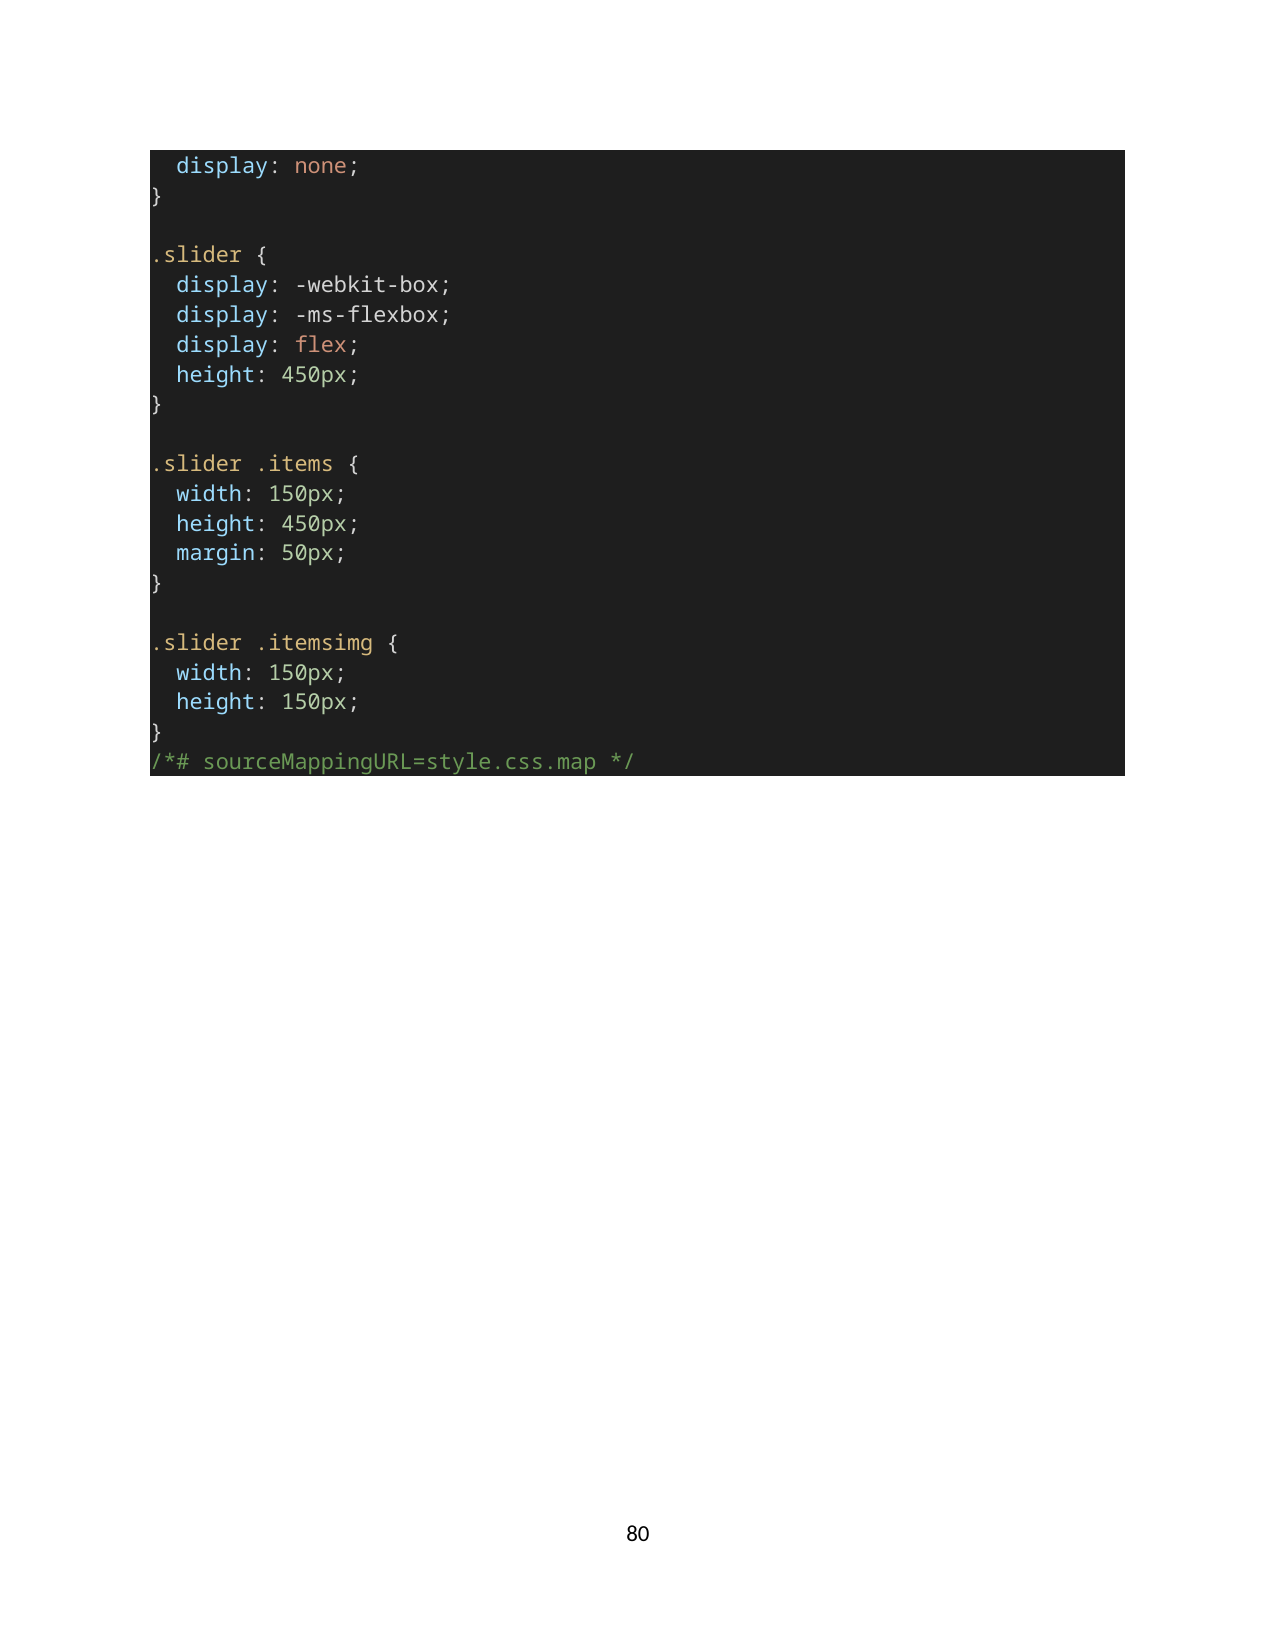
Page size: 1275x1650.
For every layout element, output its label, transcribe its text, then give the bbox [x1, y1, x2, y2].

text height: 450px; [150, 507, 1125, 537]
text .slider { [150, 239, 1125, 269]
text } [150, 388, 1125, 418]
text display: -webkit-box; [150, 269, 1125, 299]
text /*# sourceMappingURL=style.css.map */ [150, 746, 1125, 776]
text width: 150px; [150, 656, 1125, 686]
text .slider .itemsimg { [150, 627, 1125, 656]
text width: 150px; [150, 478, 1125, 507]
text } [150, 567, 1125, 597]
text display: -ms-flexbox; [150, 299, 1125, 329]
text } [150, 180, 1125, 209]
text height: 450px; [150, 358, 1125, 388]
text } [150, 716, 1125, 746]
text height: 150px; [150, 686, 1125, 716]
text display: none; [150, 150, 1125, 180]
text display: flex; [150, 329, 1125, 358]
text margin: 50px; [150, 537, 1125, 567]
text .slider .items { [150, 448, 1125, 478]
